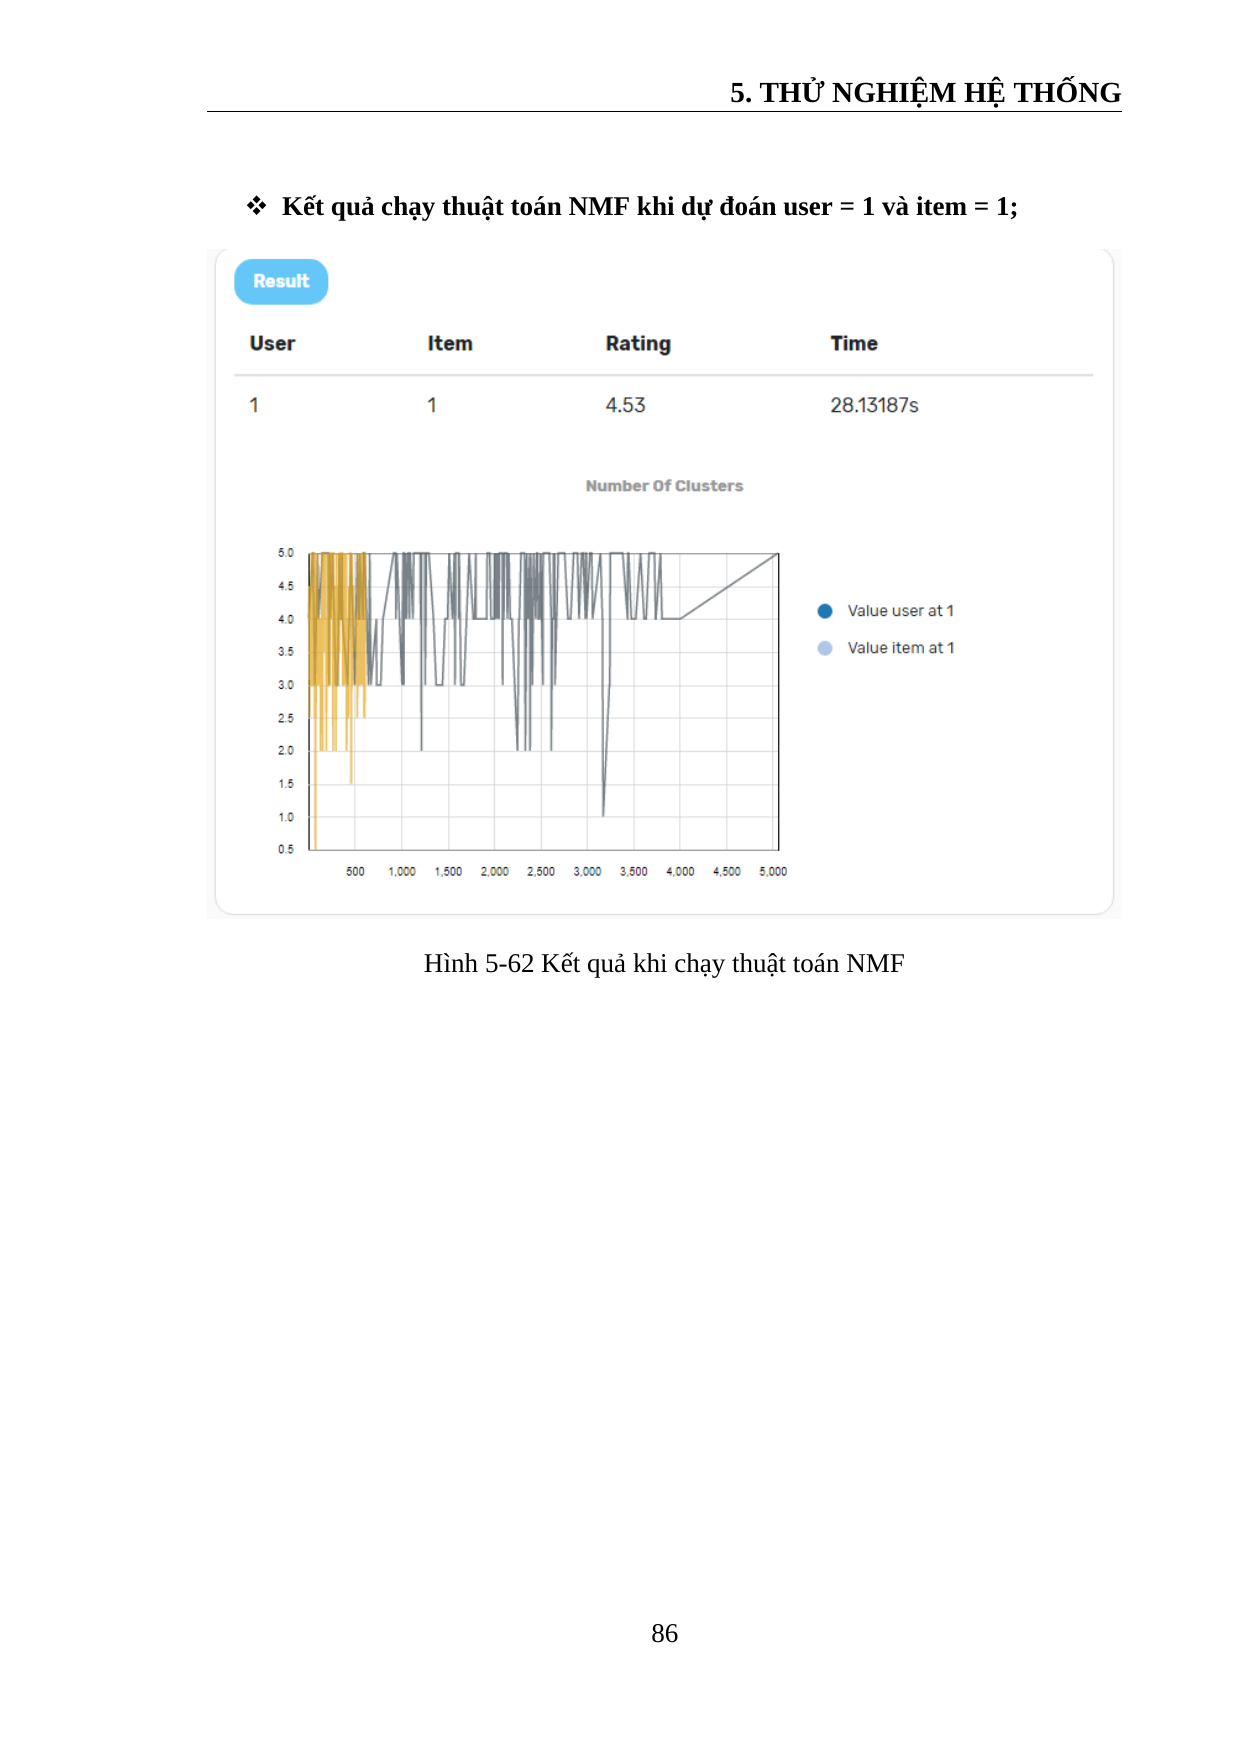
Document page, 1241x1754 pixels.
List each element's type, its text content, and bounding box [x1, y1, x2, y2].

text Kết quả chạy thuật toán NMF khi dự đoán user = 1 và item = 1; [244, 190, 1110, 221]
picture [206, 249, 1123, 919]
